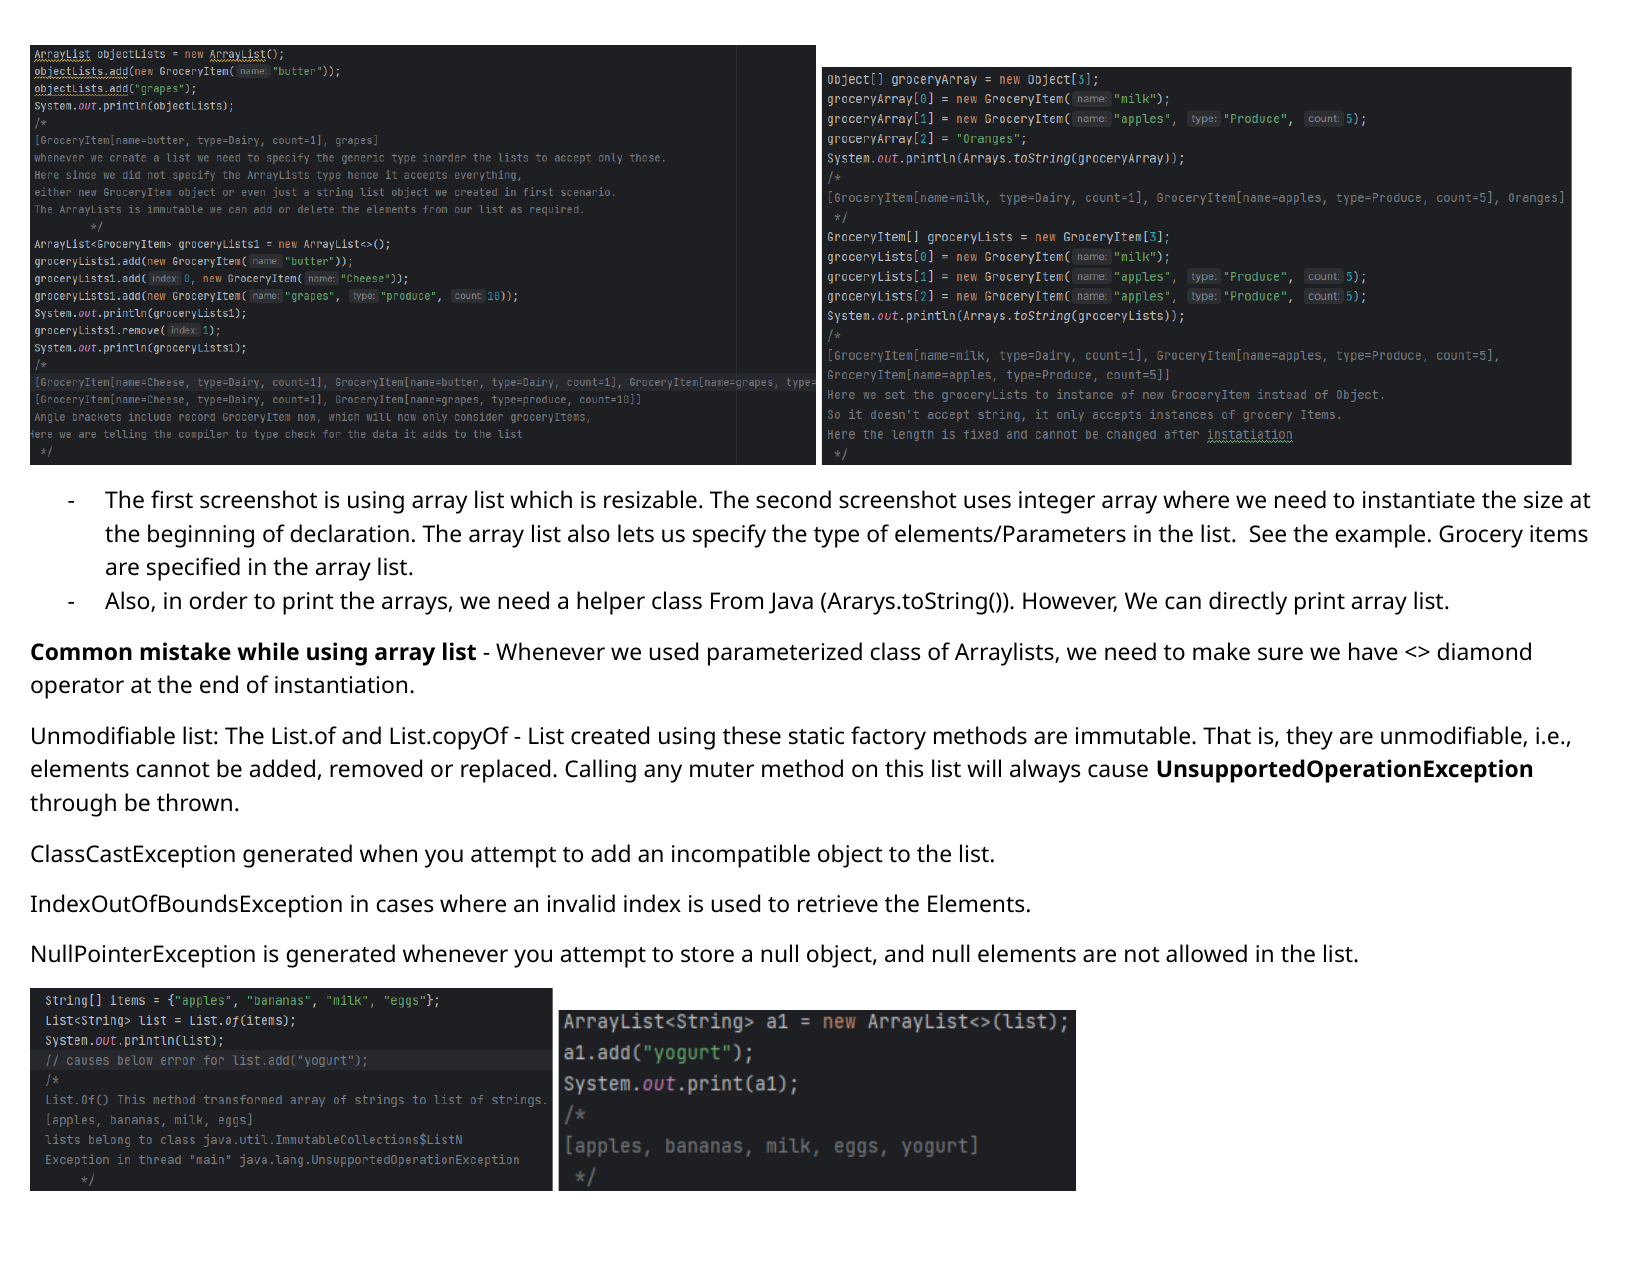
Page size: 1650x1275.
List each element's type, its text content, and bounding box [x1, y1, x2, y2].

text Common mistake while using array list - Whenever we used parameterized class of Arraylists, we need to make sure we have <> diamond operator at the end of instantiation. [30, 635, 1620, 700]
text Unmodifiable list: The List.of and List.copyOf - List created using these static factory methods are immutable. That is, they are unmodifiable, i.e., elements cannot be added, removed or replaced. Calling any muter method on this list will always cause UnsupportedOperationException through be thrown. [30, 719, 1620, 818]
picture [558, 1010, 1076, 1191]
picture [30, 988, 553, 1191]
text IndexOutOfBoundsException in cases where an invalid index is used to retrieve the Elements. [30, 888, 1620, 919]
picture [30, 45, 816, 465]
text ClassCastException generated when you attempt to add an incompatible object to the list. [30, 837, 1620, 869]
picture [821, 67, 1572, 465]
list The first screenshot is using array list which is resizable. The second screenshot uses integer array where we need to instantiate the size at the beginning of declaration. The array list also lets us specify the type of elements/Parameters in the list. See the example. Grocery items are specified in the array list. [67, 484, 1620, 582]
list Also, in order to print the arrays, we need a helper class From Java (Ararys.toString()). However, We can directly print array list. [67, 585, 1620, 616]
text NullPointerException is generated whenever you attempt to store a null object, and null elements are not allowed in the list. [30, 938, 1620, 969]
